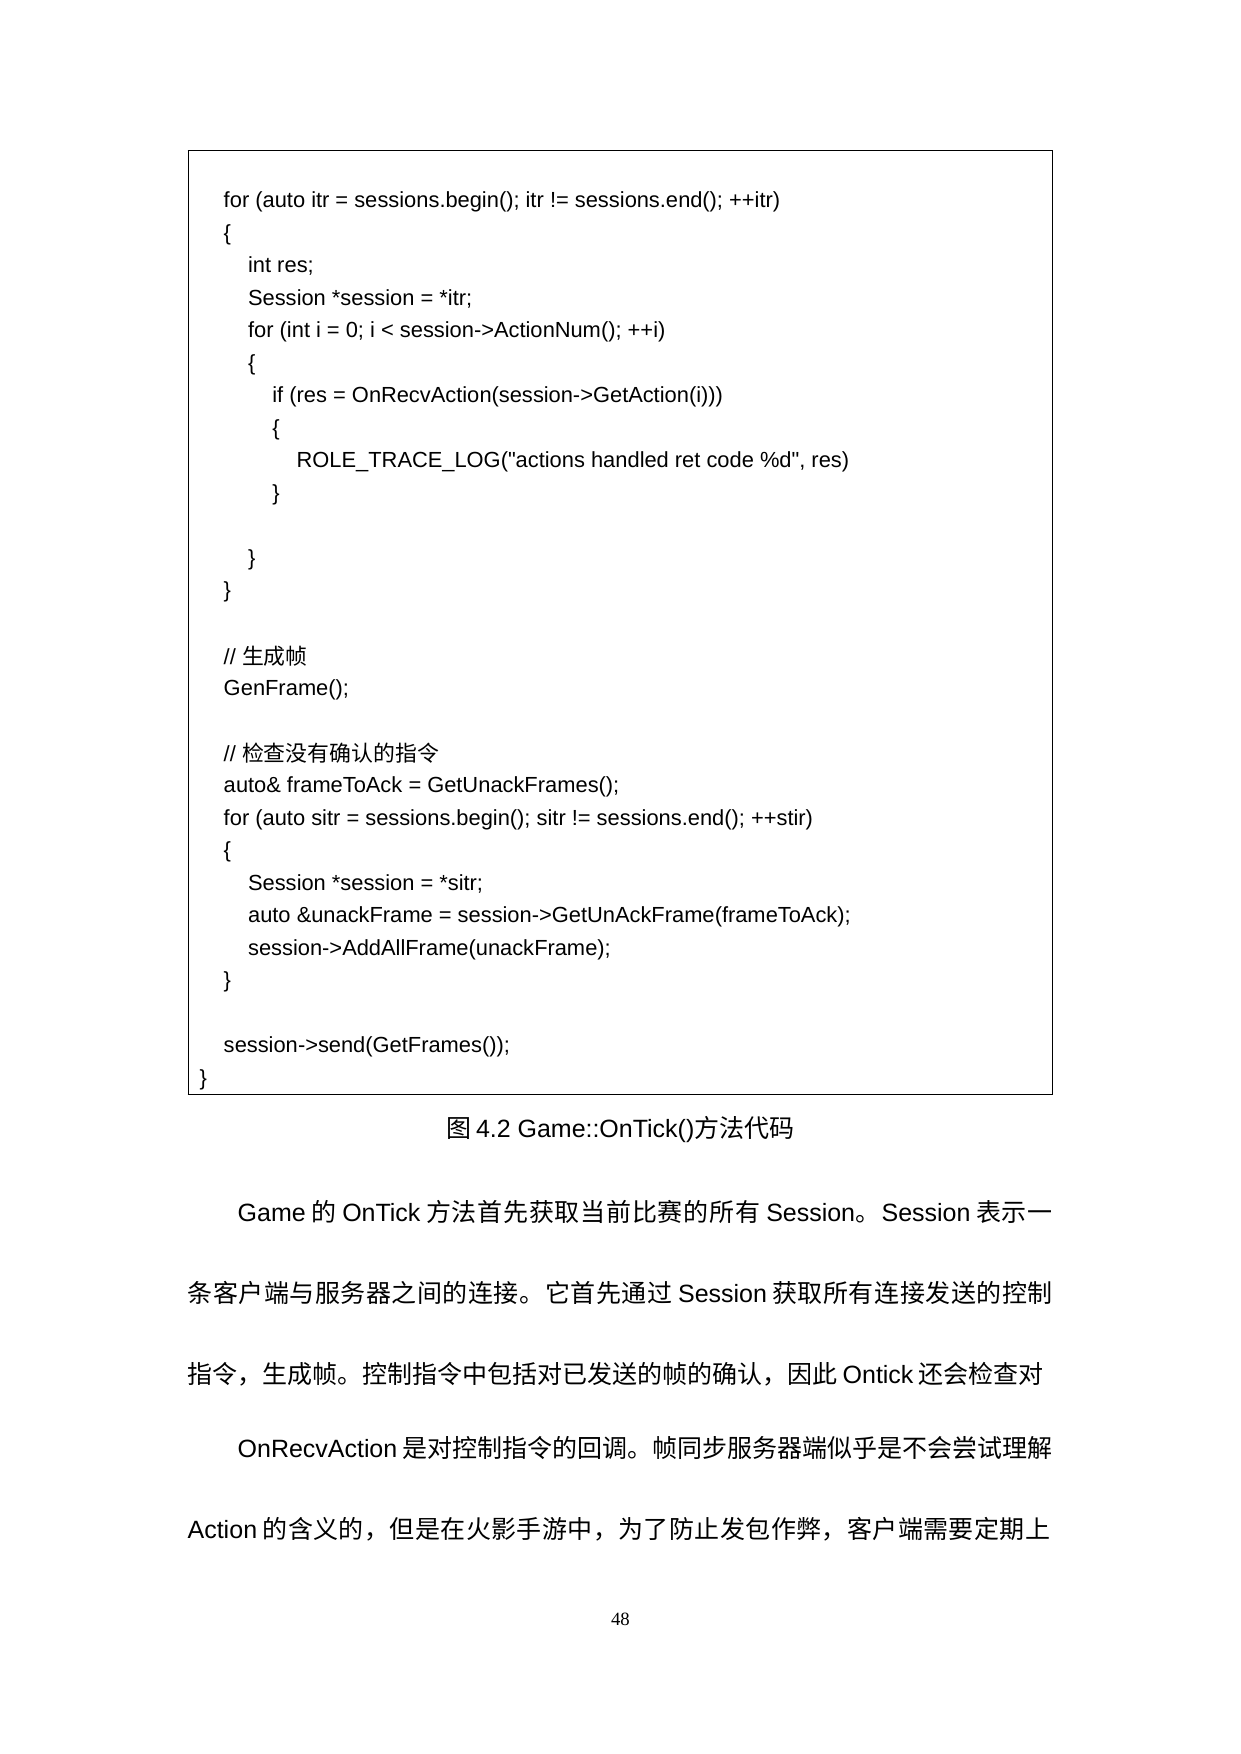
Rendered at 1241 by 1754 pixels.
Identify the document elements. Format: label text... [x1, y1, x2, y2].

text 图4.2 Game::OnTick()方法代码 [187, 1095, 1053, 1159]
text Game的OnTick方法首先获取当前比赛的所有Session。Session表示一条客户端与服务器之间的连接。它首先通过Session获取所有连接发送的控制指令，生成帧。控制指令中包括对已发送的帧的确认，因此Ontick还会检查对 [187, 1178, 1053, 1405]
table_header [189, 151, 1052, 1093]
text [187, 1414, 1053, 1561]
